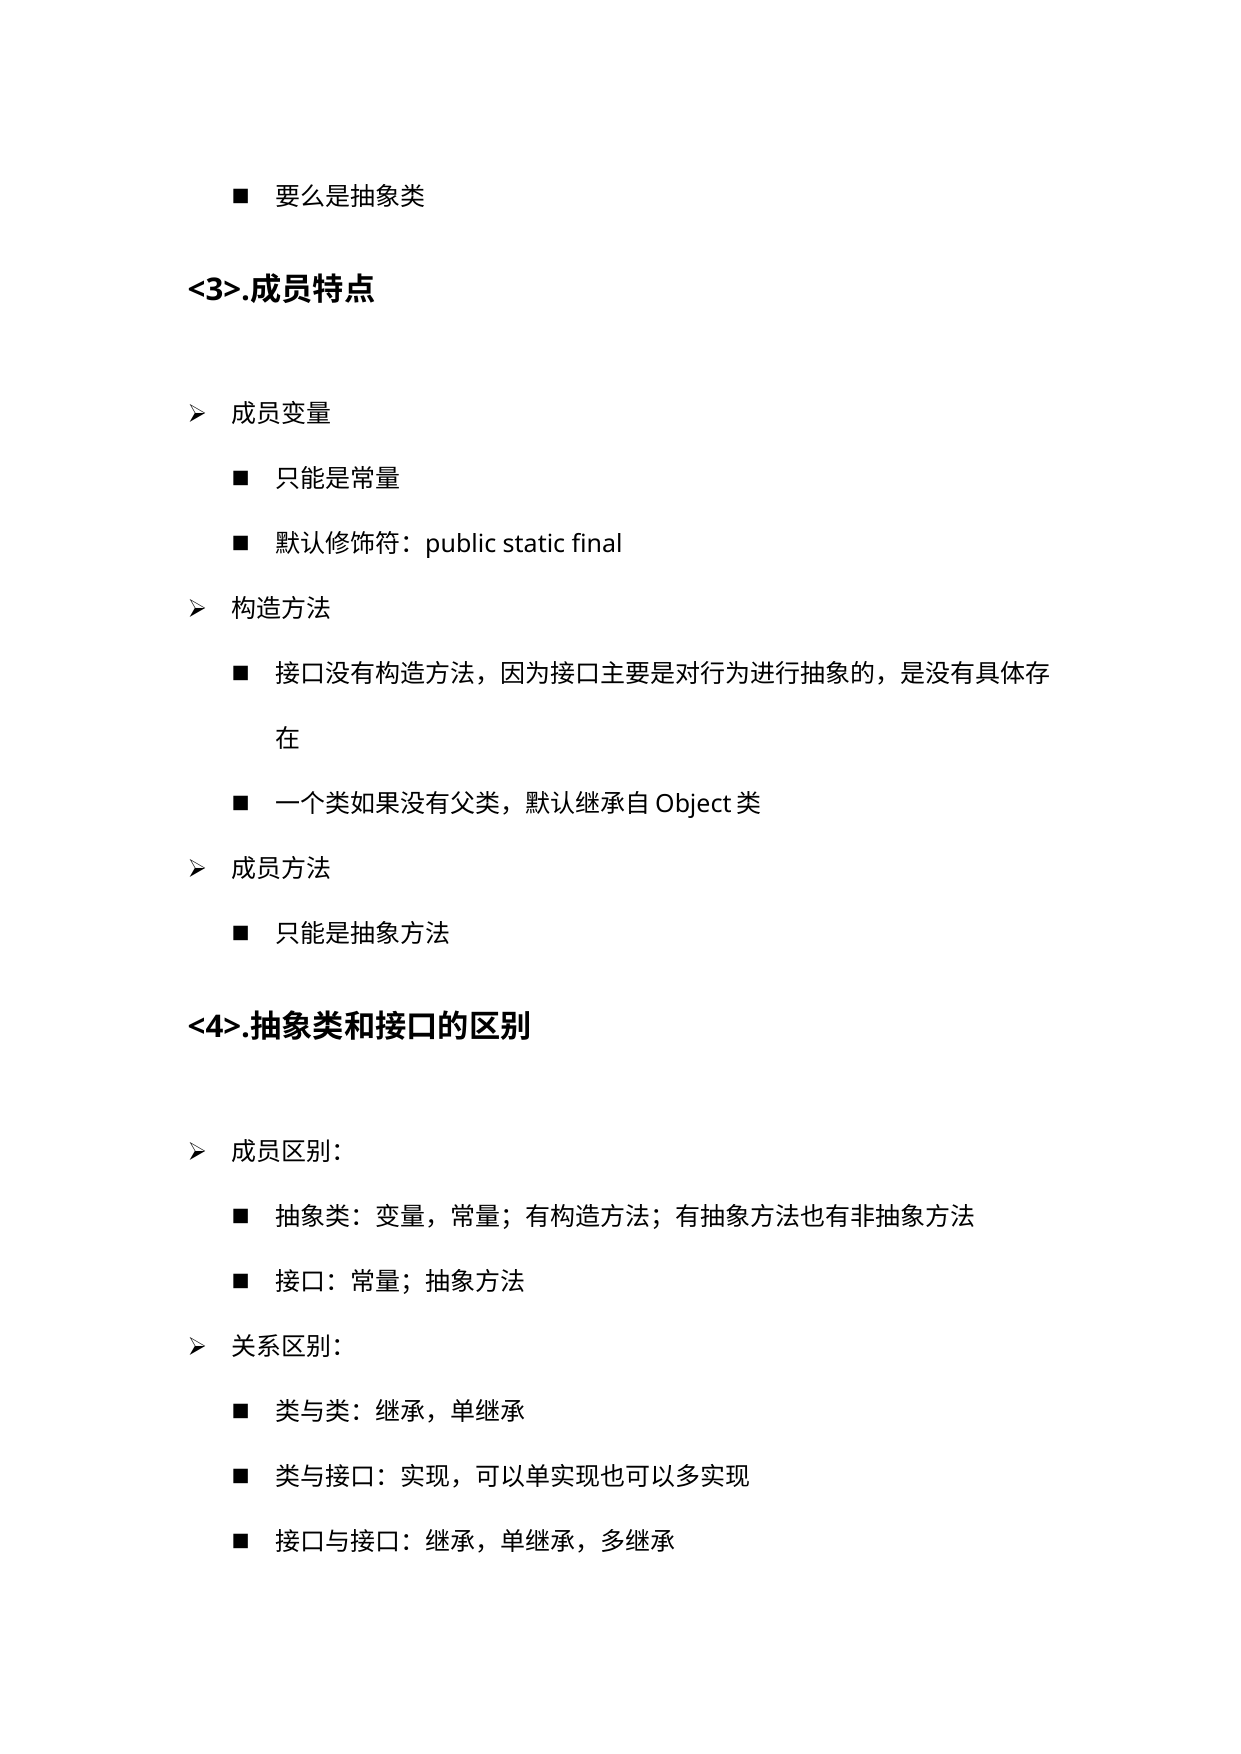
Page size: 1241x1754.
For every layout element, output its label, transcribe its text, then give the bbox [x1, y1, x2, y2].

list 类与类：继承，单继承 [231, 1377, 1053, 1442]
list 成员区别： [187, 1117, 1053, 1182]
list 要么是抽象类 [231, 162, 1053, 227]
list 一个类如果没有父类，默认继承自Object类 [231, 769, 1053, 834]
list 接口没有构造方法，因为接口主要是对行为进行抽象的，是没有具体存在 [231, 639, 1053, 769]
list 类与接口：实现，可以单实现也可以多实现 [231, 1442, 1053, 1507]
list 成员变量 [187, 379, 1053, 444]
subtitle <3>.成员特点 [187, 254, 1053, 319]
list 默认修饰符：public static final [231, 509, 1053, 574]
list 只能是抽象方法 [231, 899, 1053, 964]
subtitle <4>.抽象类和接口的区别 [187, 991, 1053, 1056]
list 构造方法 [187, 574, 1053, 639]
list 接口：常量；抽象方法 [231, 1247, 1053, 1312]
list 成员方法 [187, 834, 1053, 899]
list 抽象类：变量，常量；有构造方法；有抽象方法也有非抽象方法 [231, 1182, 1053, 1247]
list 只能是常量 [231, 444, 1053, 509]
list 接口与接口：继承，单继承，多继承 [231, 1507, 1053, 1572]
list 关系区别： [187, 1312, 1053, 1377]
